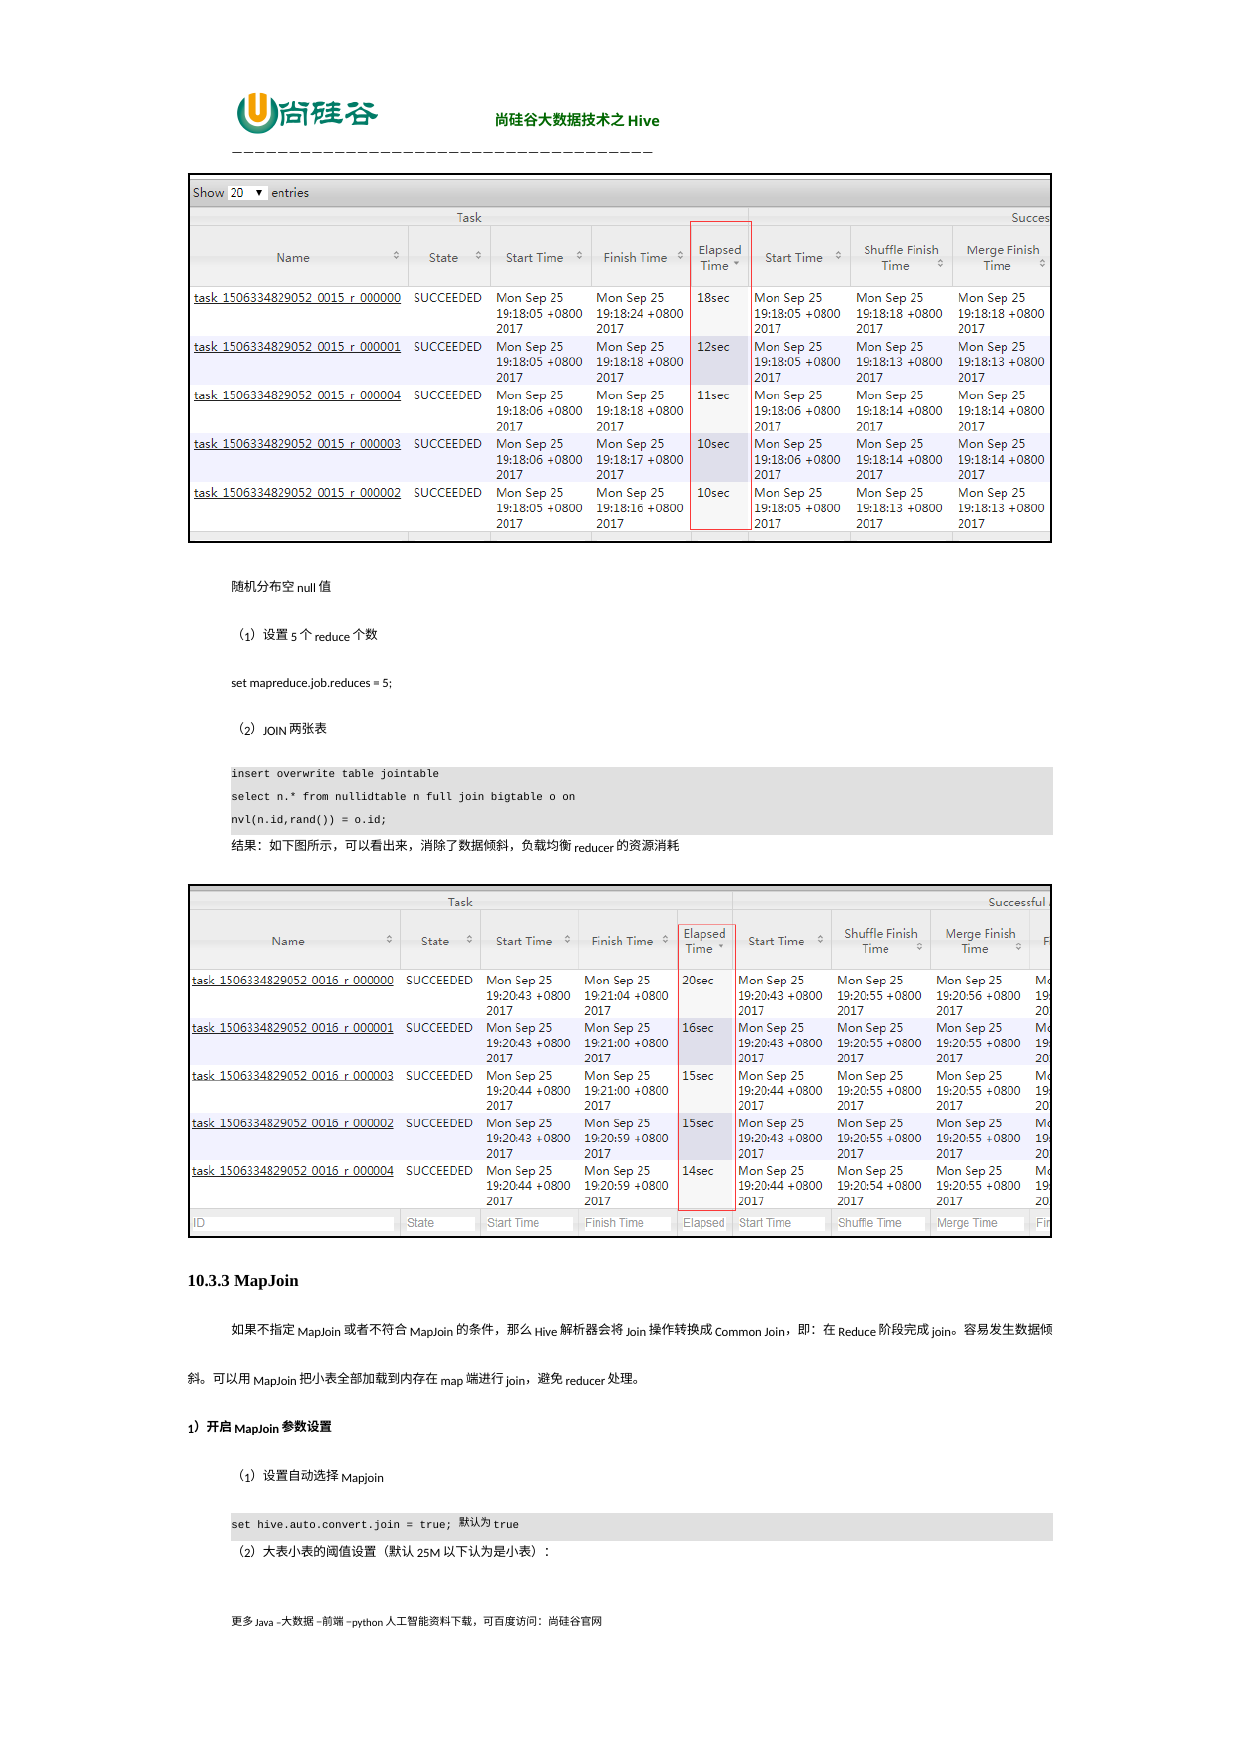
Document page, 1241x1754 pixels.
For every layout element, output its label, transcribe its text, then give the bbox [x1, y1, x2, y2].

picture [190, 175, 1050, 541]
text select n.* from nullidtable n full join bigtable o on [231, 789, 1053, 812]
picture [231, 88, 382, 138]
text set mapreduce.job.reduces = 5; [187, 672, 1053, 705]
text （1）设置5个reduce个数 [187, 624, 1053, 657]
text 结果：如下图所示，可以看出来，消除了数据倾斜，负载均衡reducer的资源消耗 [187, 835, 1053, 868]
text 1）开启MapJoin参数设置 [187, 1417, 1053, 1449]
subtitle 10.3.3 MapJoin [187, 1254, 1053, 1319]
text nvl(n.id,rand()) = o.id; [231, 812, 1053, 835]
text 随机分布空null值 [187, 576, 1053, 608]
text （2）JOIN两张表 [187, 718, 1053, 751]
text insert overwrite table jointable [231, 767, 1053, 789]
text （2）大表小表的阈值设置（默认25M以下认为是小表）： [187, 1541, 1053, 1573]
text set hive.auto.convert.join = true; 默认为true [231, 1513, 1053, 1541]
text 如果不指定MapJoin或者不符合MapJoin的条件，那么Hive解析器会将Join操作转换成Common Join，即：在Reduce阶段完成join。容易发生数据倾斜。可以用MapJoin把小表全部加载到内存在map端进行join，避免reducer处理。 [187, 1319, 1053, 1401]
text （1）设置自动选择Mapjoin [187, 1465, 1053, 1497]
picture [190, 886, 1050, 1236]
